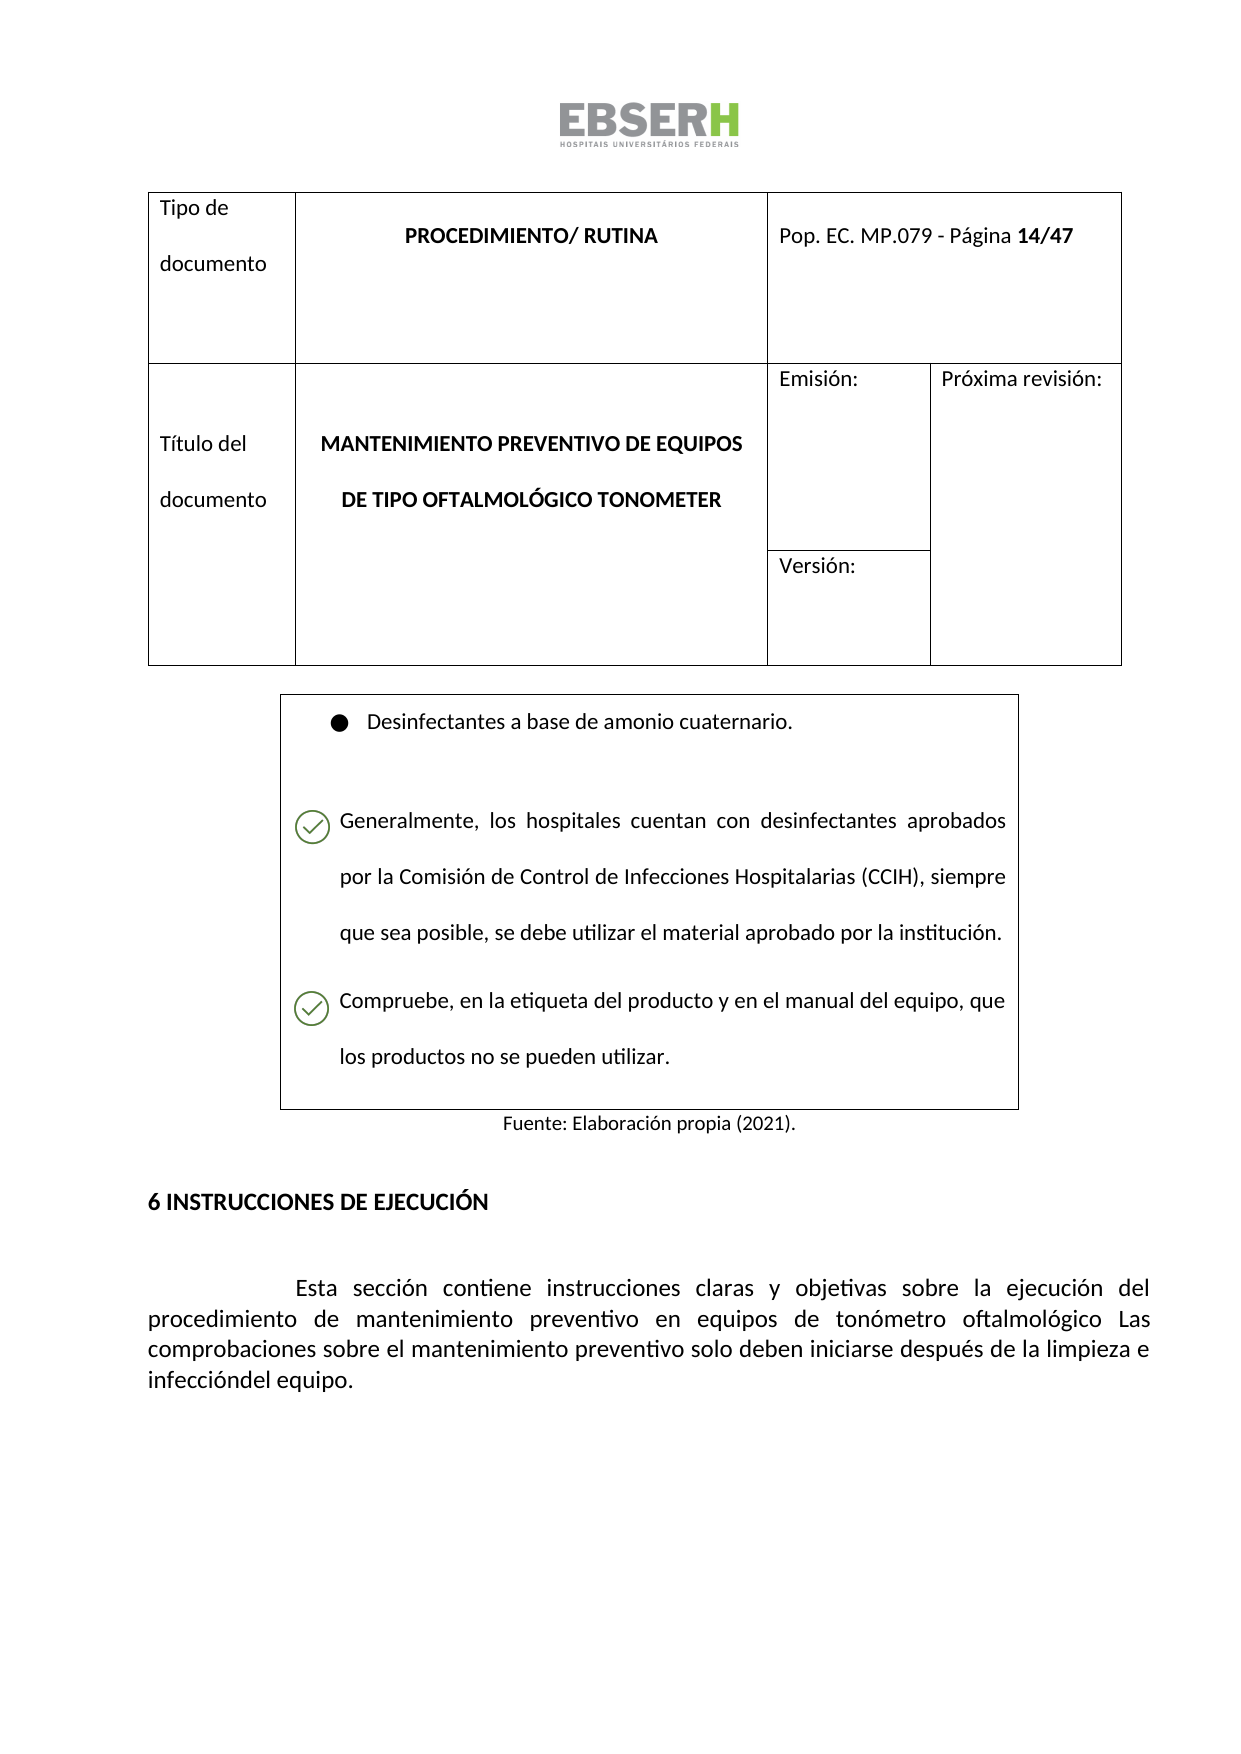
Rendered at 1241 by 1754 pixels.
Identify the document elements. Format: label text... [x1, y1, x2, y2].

picture [558, 101, 741, 147]
subtitle 6 INSTRUCCIONES DE EJECUCIÓN [148, 1186, 1152, 1217]
picture [290, 987, 333, 1030]
table_cell Paño suave; Desinfectantes a base de amonio cuaternario. Generalmente, los hospitales cuentan con desinfectantes aprobados por la Comisión de Control de Infecciones Hospitalarias (CCIH), siempre que sea posible, se debe utilizar el material aprobado por la institución. Compruebe, en la etiqueta del producto y en el manual del equipo, que los productos no se pueden utilizar. [281, 695, 1018, 1109]
picture [291, 806, 333, 848]
text Esta sección contiene instrucciones claras y objetivas sobre la ejecución del procedimiento de mantenimiento preventivo en equipos de tonómetro oftalmológico Las comprobaciones sobre el mantenimiento preventivo solo deben iniciarse después de la limpieza e infeccióndel equipo. [148, 1272, 1152, 1394]
text Fuente: Elaboración propia (2021). [148, 1110, 1152, 1136]
